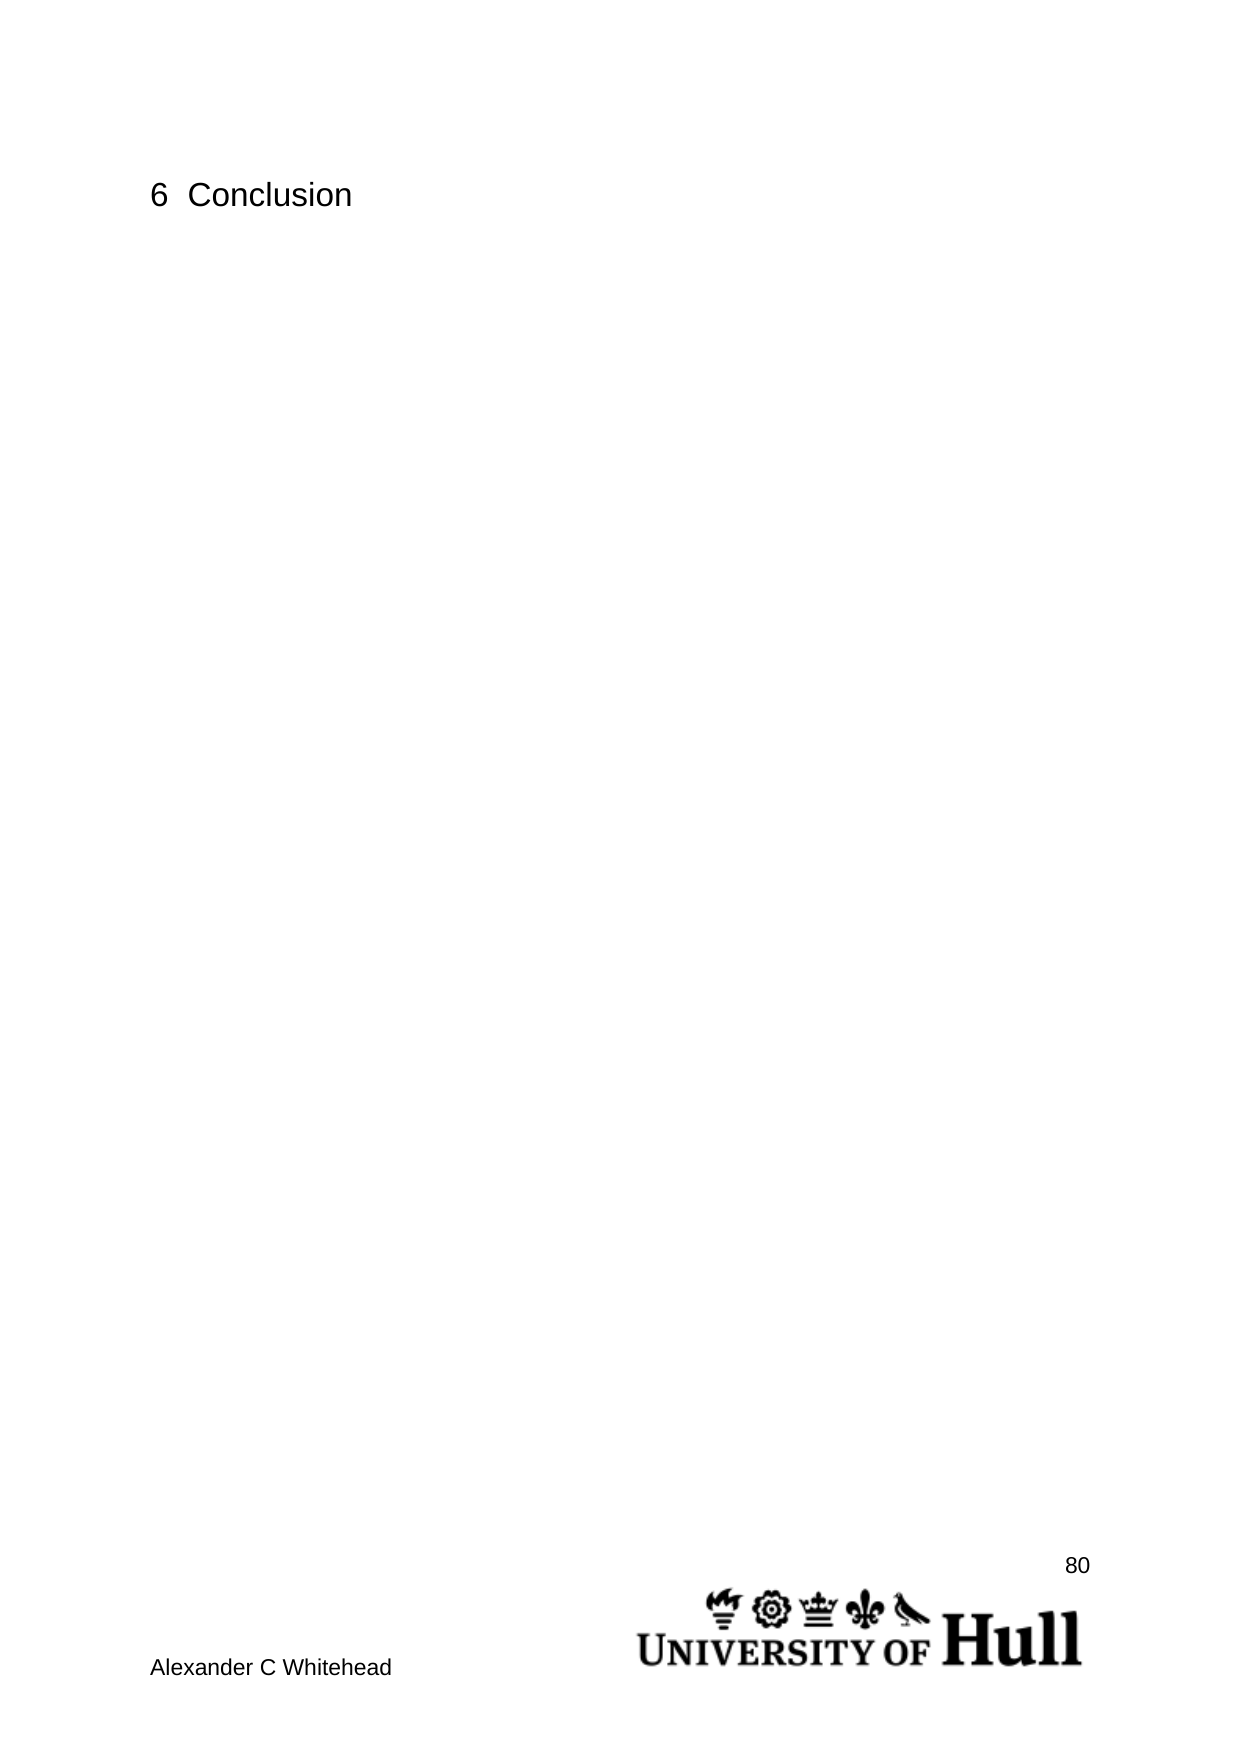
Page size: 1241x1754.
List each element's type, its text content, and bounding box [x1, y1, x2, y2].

picture [630, 1578, 1091, 1676]
subtitle Conclusion [150, 175, 1090, 213]
